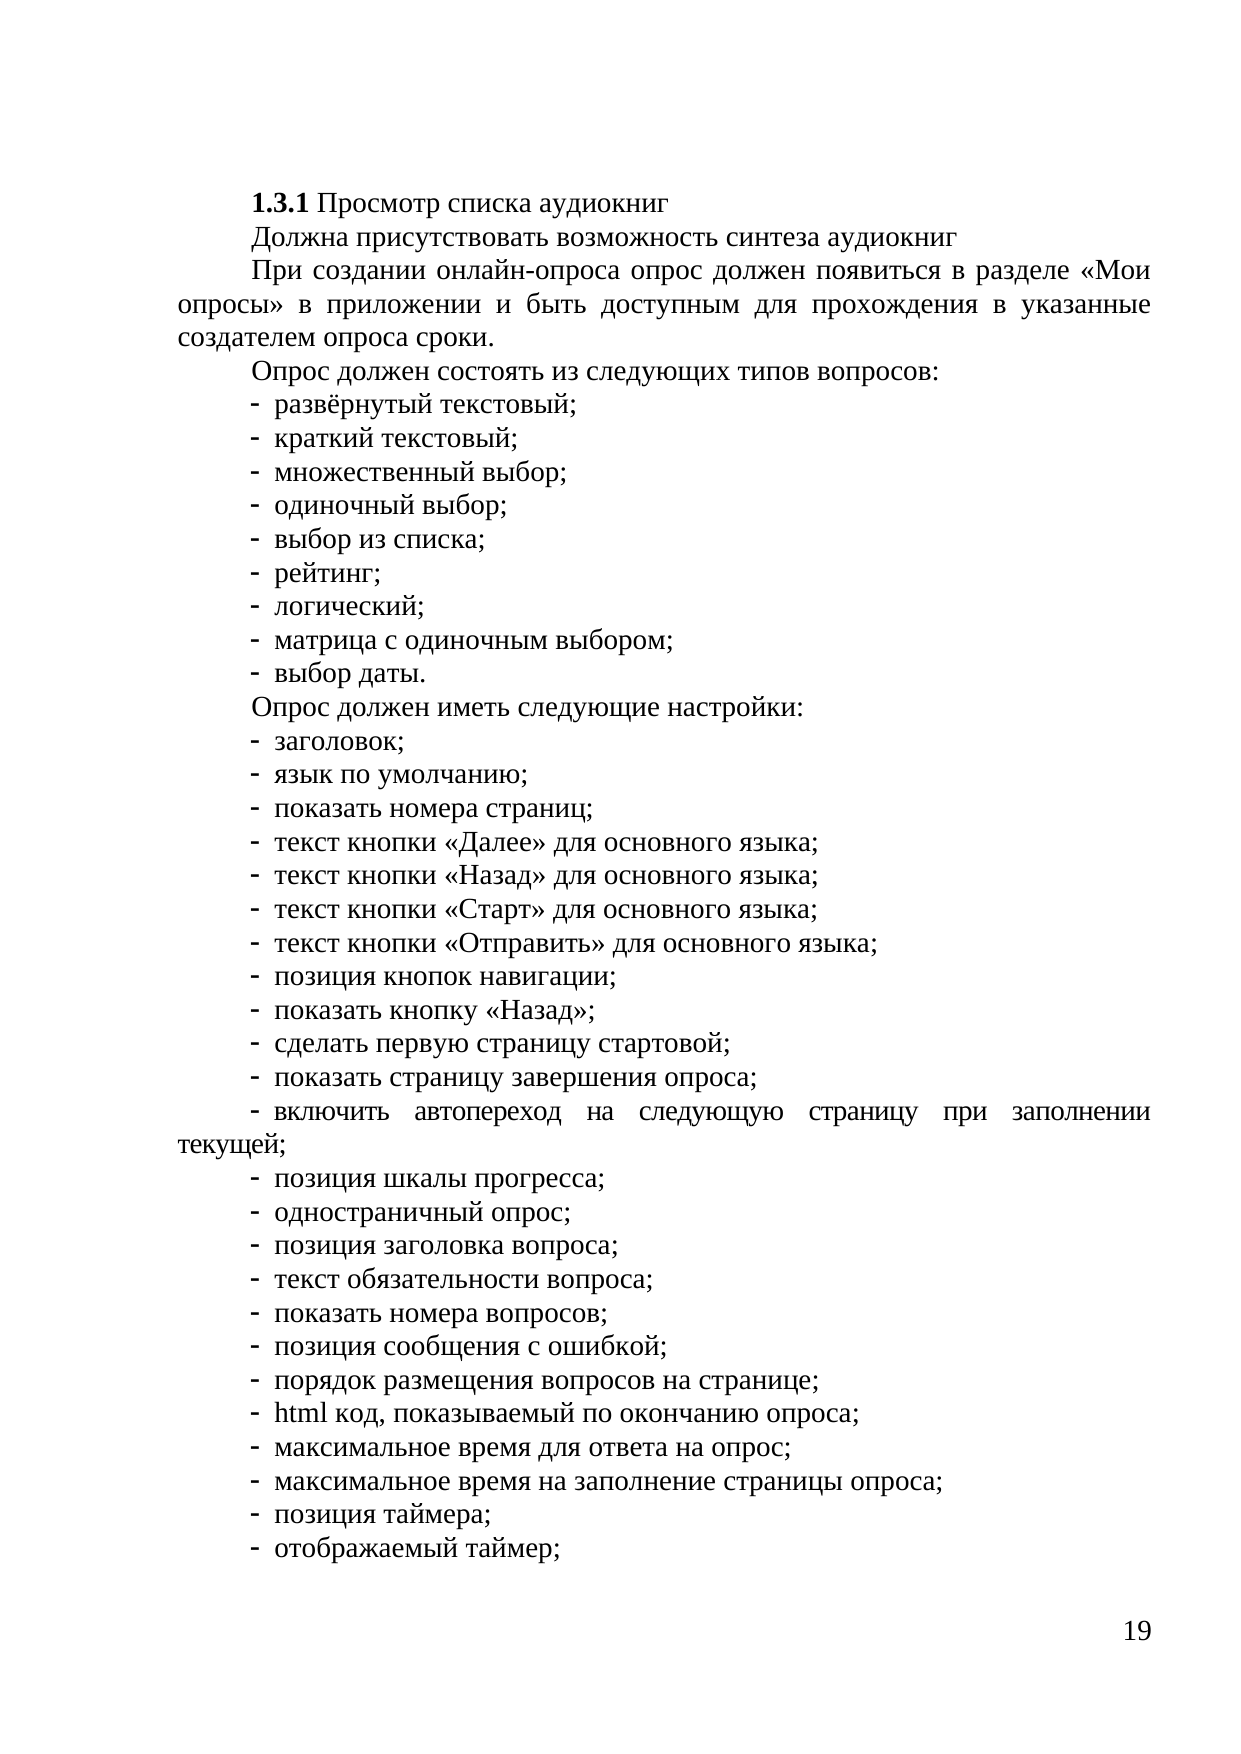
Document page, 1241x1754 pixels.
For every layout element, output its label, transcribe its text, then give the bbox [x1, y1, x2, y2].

text 1.3.1 Просмотр списка аудиокниг [177, 185, 1152, 219]
text отображаемый таймер; [177, 1530, 1152, 1564]
text показать номера вопросов; [177, 1295, 1152, 1328]
text текст кнопки «Отправить» для основного языка; [177, 925, 1152, 958]
text максимальное время на заполнение страницы опроса; [177, 1463, 1152, 1497]
text язык по умолчанию; [177, 756, 1152, 790]
text позиция кнопок навигации; [177, 958, 1152, 992]
text показать номера страниц; [177, 790, 1152, 824]
text html код, показываемый по окончанию опроса; [177, 1396, 1152, 1429]
text одностраничный опрос; [177, 1194, 1152, 1227]
text сделать первую страницу стартовой; [177, 1026, 1152, 1059]
text краткий текстовый; [177, 420, 1152, 454]
text множественный выбор; [177, 454, 1152, 487]
text Должна присутствовать возможность синтеза аудиокниг [177, 219, 1152, 252]
text развёрнутый текстовый; [177, 386, 1152, 420]
text Опрос должен состоять из следующих типов вопросов: [177, 353, 1152, 386]
text выбор даты. [177, 656, 1152, 689]
text позиция таймера; [177, 1497, 1152, 1530]
text текст кнопки «Старт» для основного языка; [177, 891, 1152, 925]
text текст кнопки «Далее» для основного языка; [177, 824, 1152, 857]
text текст кнопки «Назад» для основного языка; [177, 857, 1152, 891]
text позиция заголовка вопроса; [177, 1227, 1152, 1261]
text текст обязательности вопроса; [177, 1261, 1152, 1295]
text заголовок; [177, 723, 1152, 756]
text порядок размещения вопросов на странице; [177, 1362, 1152, 1396]
text показать страницу завершения опроса; [177, 1059, 1152, 1093]
text Опрос должен иметь следующие настройки: [177, 689, 1152, 723]
text показать кнопку «Назад»; [177, 992, 1152, 1026]
text одиночный выбор; [177, 487, 1152, 521]
text позиция сообщения с ошибкой; [177, 1328, 1152, 1362]
text логический; [177, 588, 1152, 622]
text позиция шкалы прогресса; [177, 1160, 1152, 1194]
text максимальное время для ответа на опрос; [177, 1429, 1152, 1463]
text включить автопереход на следующую страницу при заполнении текущей; [177, 1093, 1152, 1160]
text рейтинг; [177, 555, 1152, 588]
text выбор из списка; [177, 521, 1152, 555]
text При создании онлайн-опроса опрос должен появиться в разделе «Мои опросы» в приложении и быть доступным для прохождения в указанные создателем опроса сроки. [177, 252, 1152, 353]
text матрица с одиночным выбором; [177, 622, 1152, 656]
